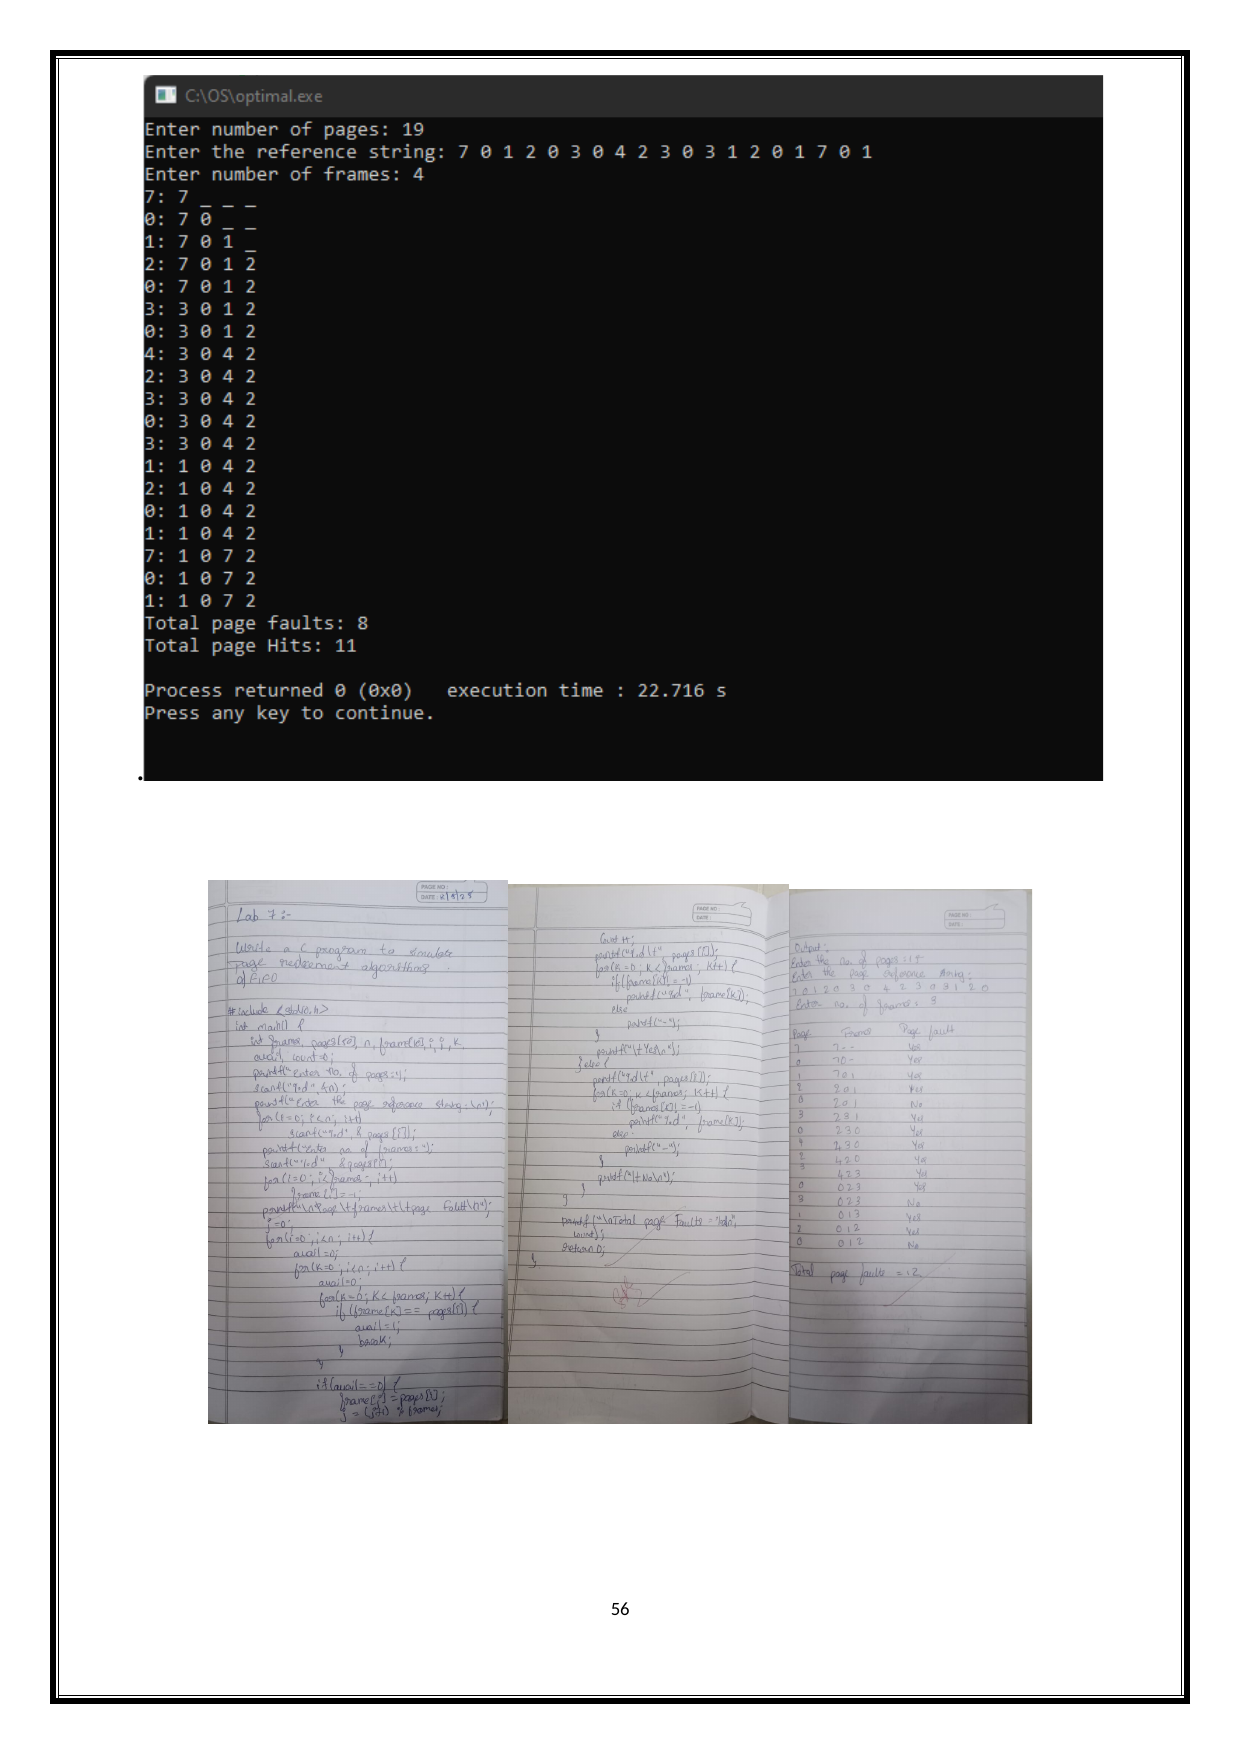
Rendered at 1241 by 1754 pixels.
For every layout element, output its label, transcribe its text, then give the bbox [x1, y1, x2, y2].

picture [143, 75, 1104, 781]
picture [208, 880, 1033, 1424]
